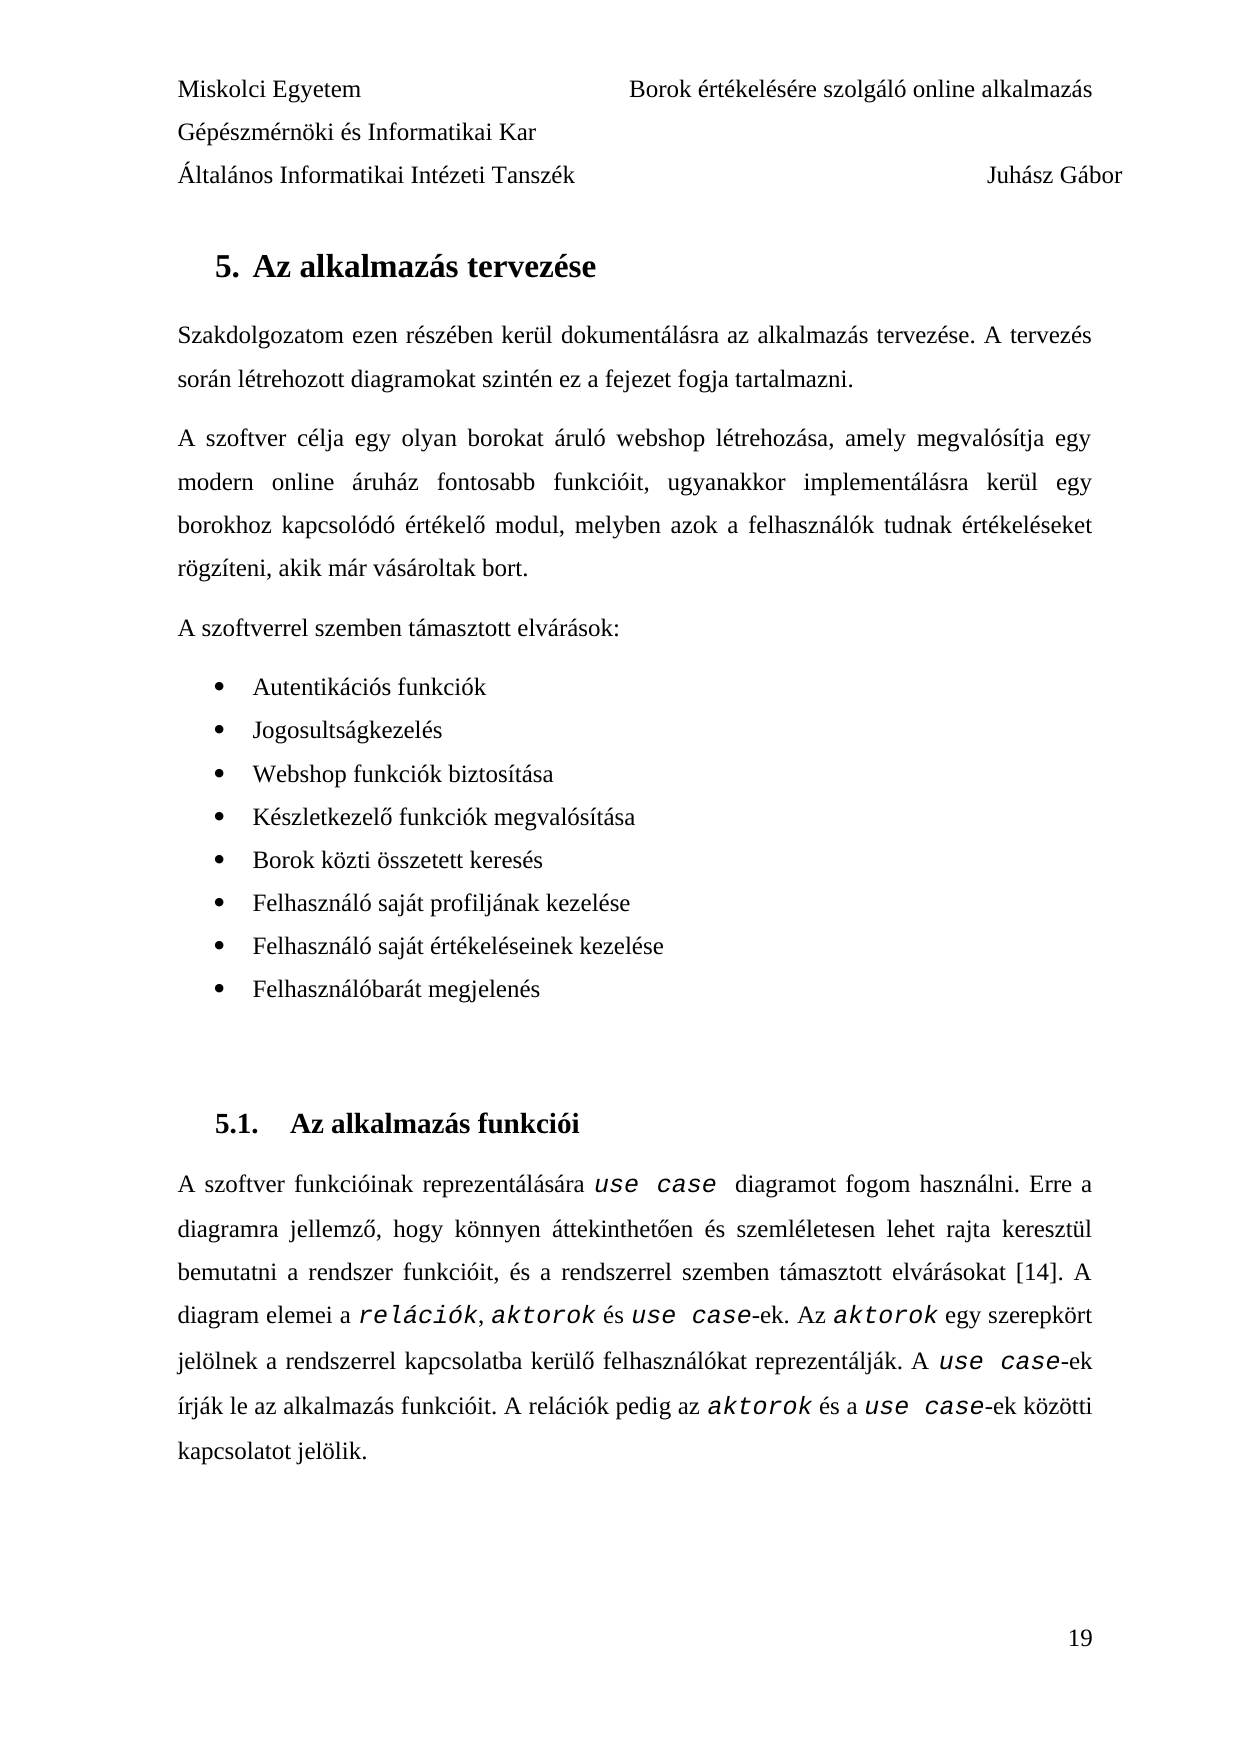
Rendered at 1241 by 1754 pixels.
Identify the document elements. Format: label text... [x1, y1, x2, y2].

text Szakdolgozatom ezen részében kerül dokumentálásra az alkalmazás tervezése. A tervezés során létrehozott diagramokat szintén ez a fejezet fogja tartalmazni. [177, 321, 1092, 392]
text A szoftver célja egy olyan borokat áruló webshop létrehozása, amely megvalósítja egy modern online áruház fontosabb funkcióit, ugyanakkor implementálásra kerül egy borokhoz kapcsolódó értékelő modul, melyben azok a felhasználók tudnak értékeléseket rögzíteni, akik már vásároltak bort. [177, 423, 1092, 582]
list Borok közti összetett keresés [215, 845, 1092, 874]
subtitle Az alkalmazás funkciói [215, 1106, 1092, 1140]
text A szoftverrel szemben támasztott elvárások: [177, 613, 1092, 641]
subtitle Az alkalmazás tervezése [215, 246, 1092, 285]
list Jogosultságkezelés [215, 716, 1092, 744]
list Felhasználó saját profiljának kezelése [215, 888, 1092, 917]
list Autentikációs funkciók [215, 672, 1092, 701]
list Készletkezelő funkciók megvalósítása [215, 802, 1092, 831]
text A szoftver funkcióinak reprezentálására use case diagramot fogom használni. Erre a diagramra jellemző, hogy könnyen áttekinthetően és szemléletesen lehet rajta keresztül bemutatni a rendszer funkcióit, és a rendszerrel szemben támasztott elvárásokat [14]. A diagram elemei a relációk, aktorok és use case-ek. Az aktorok egy szerepkört jelölnek a rendszerrel kapcsolatba kerülő felhasználókat reprezentálják. A use case-ek írják le az alkalmazás funkcióit. A relációk pedig az aktorok és a use case-ek közötti kapcsolatot jelölik. [177, 1169, 1092, 1465]
list Felhasználó saját értékeléseinek kezelése [215, 931, 1092, 960]
list Webshop funkciók biztosítása [215, 759, 1092, 787]
list Felhasználóbarát megjelenés [215, 974, 1092, 1003]
